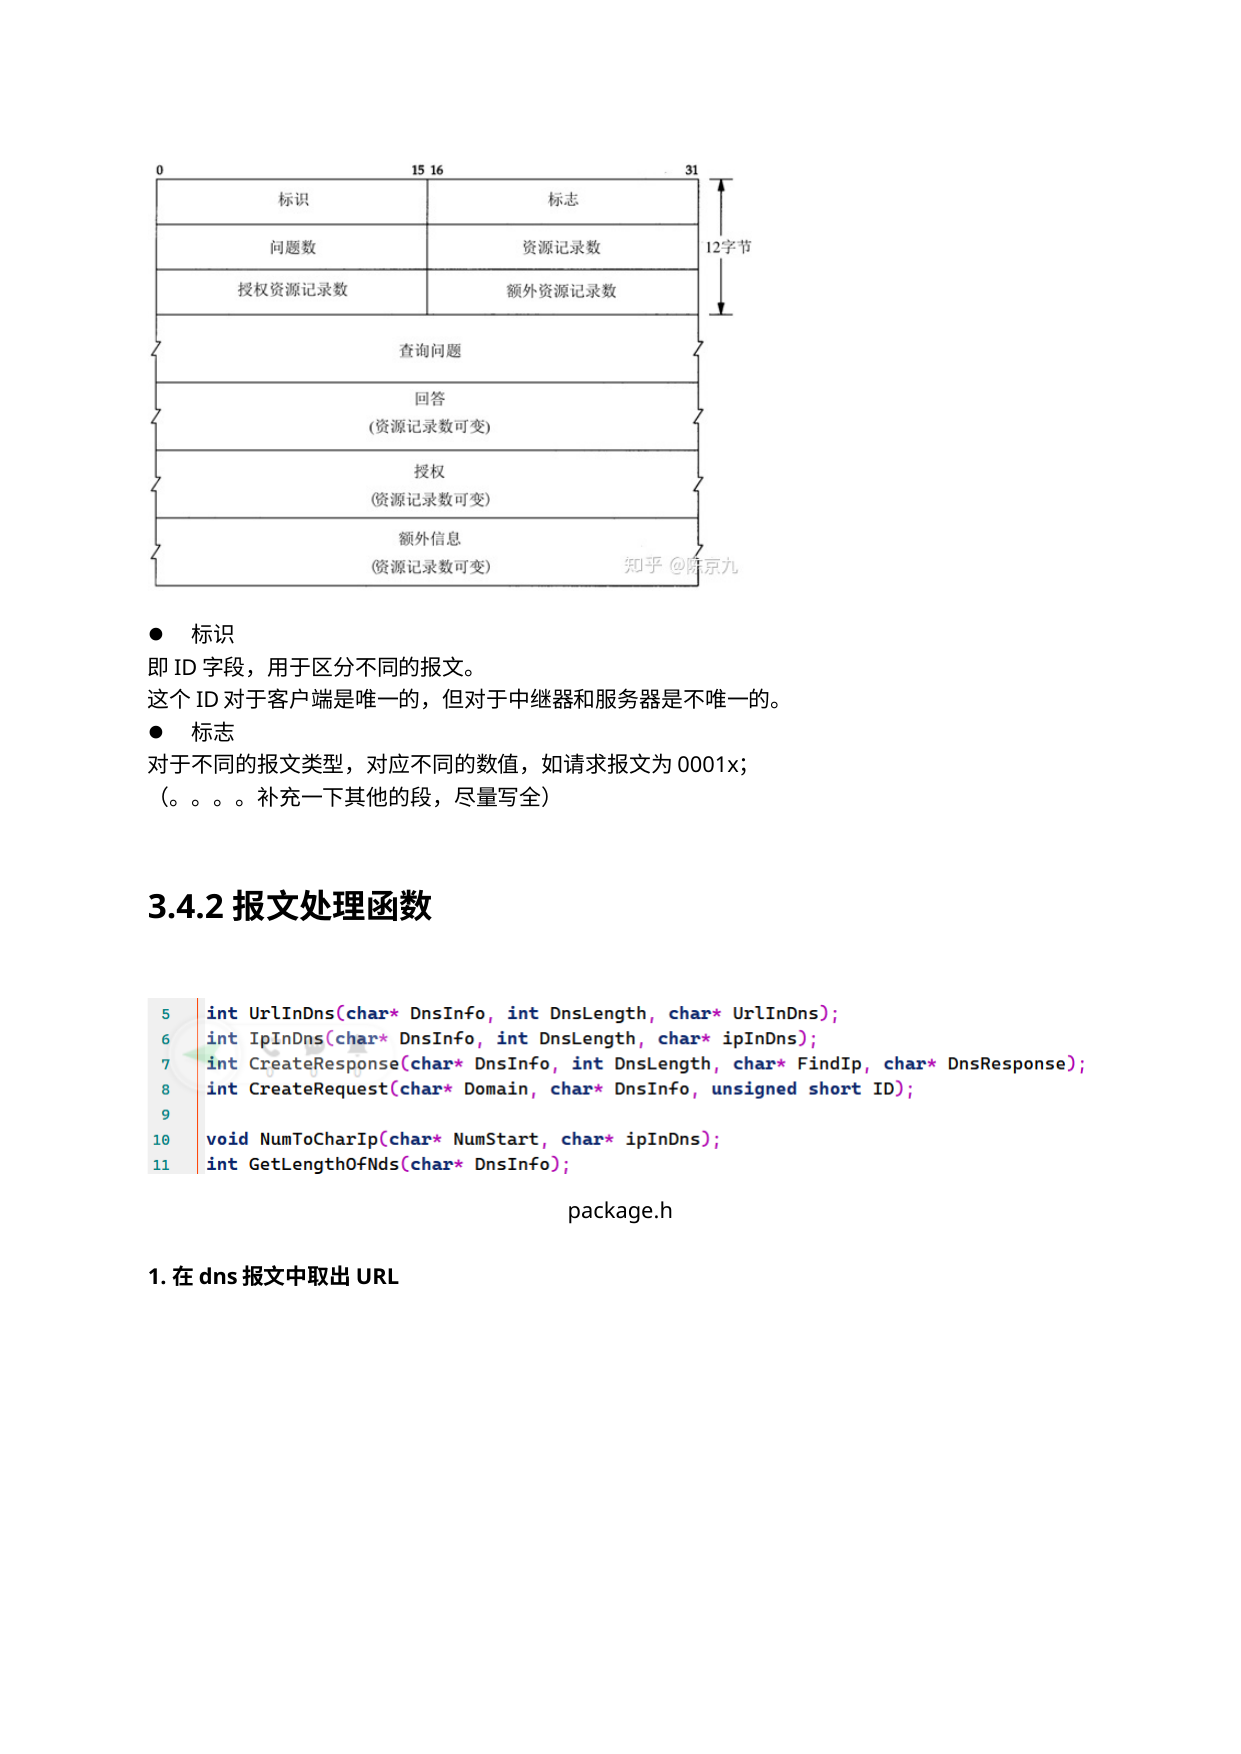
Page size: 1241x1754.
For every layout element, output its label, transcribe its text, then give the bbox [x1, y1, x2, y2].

text 即ID字段，用于区分不同的报文。 [148, 649, 1092, 682]
list 标识 [148, 617, 1092, 649]
subtitle 3.4.2 报文处理函数 [148, 872, 1092, 937]
picture [147, 162, 754, 592]
text 这个ID对于客户端是唯一的，但对于中继器和服务器是不唯一的。 [148, 682, 1092, 714]
list 在dns报文中取出URL [148, 1259, 1092, 1291]
list 标志 [148, 714, 1092, 747]
picture [147, 998, 1093, 1174]
text package.h [148, 1194, 1092, 1226]
text （。。。。补充一下其他的段，尽量写全） [148, 779, 1092, 812]
text 对于不同的报文类型，对应不同的数值，如请求报文为0001x； [148, 747, 1092, 779]
